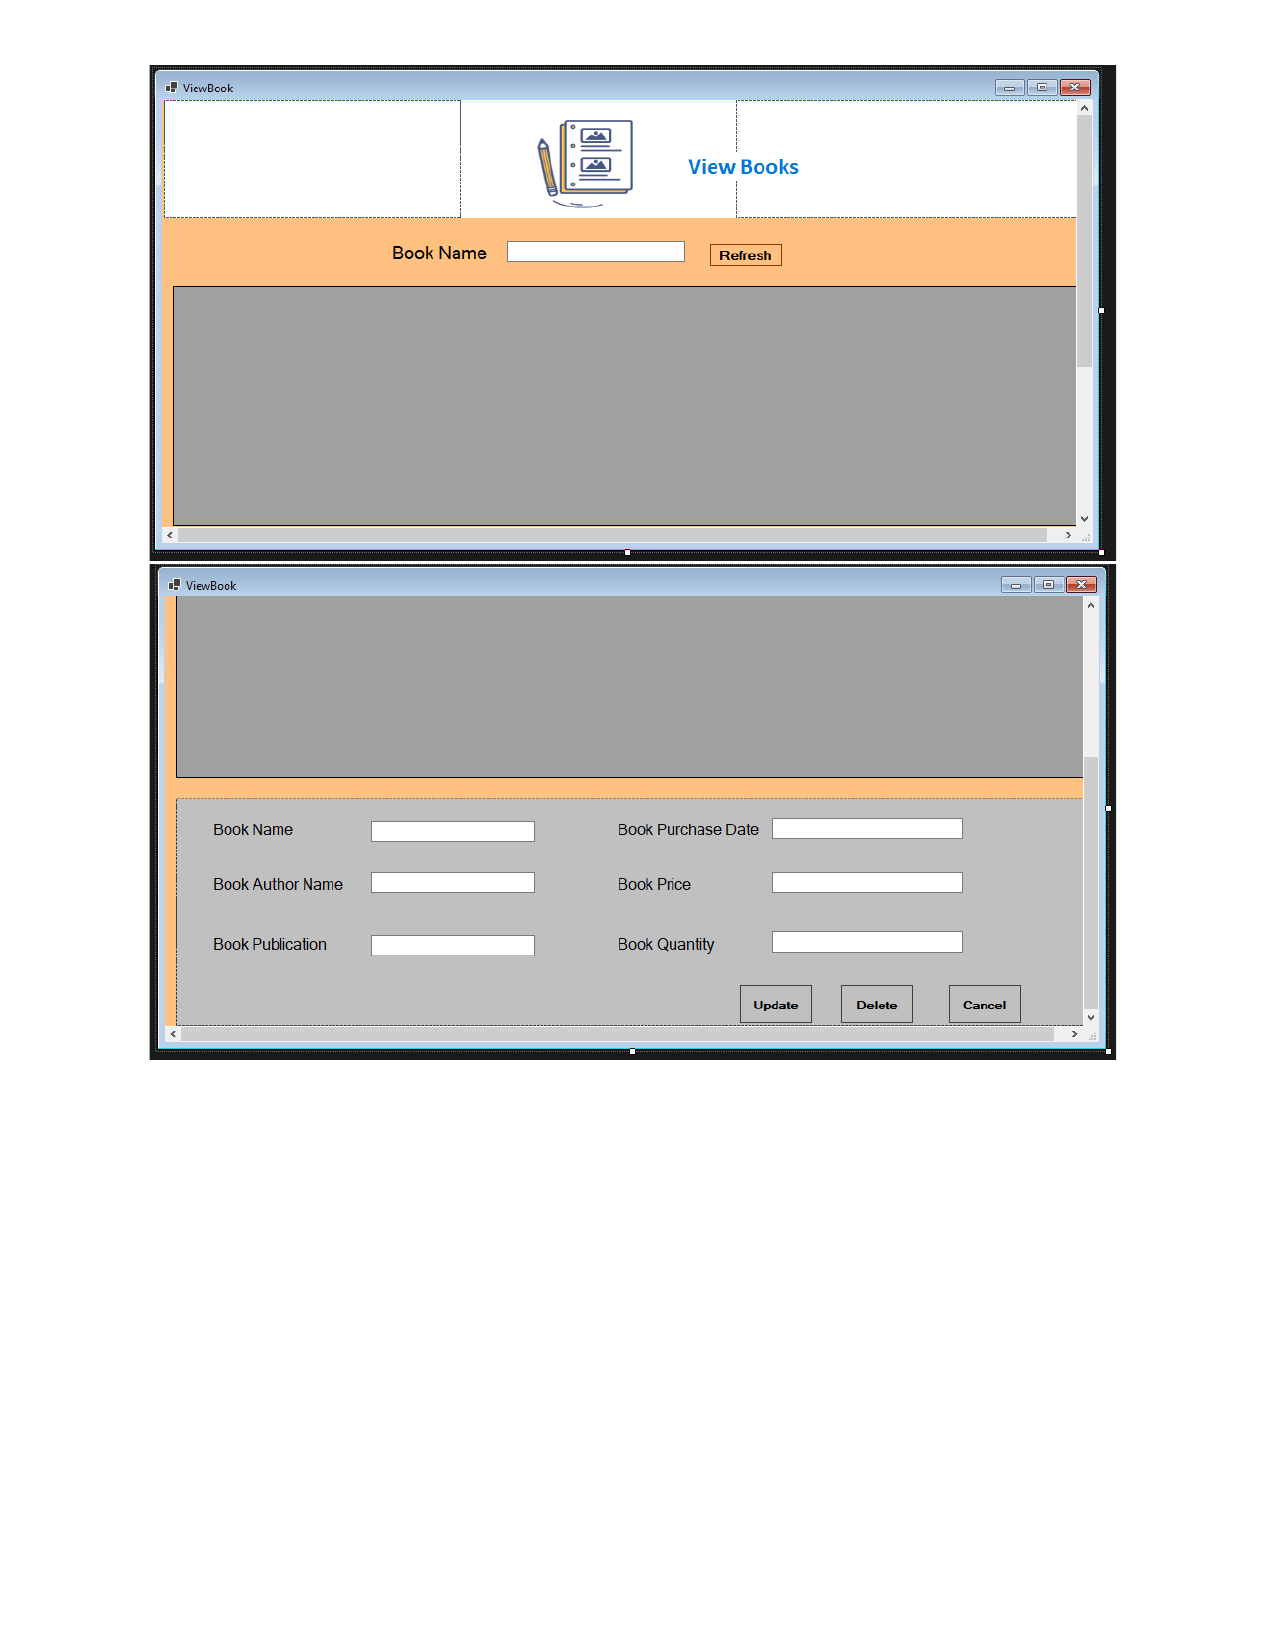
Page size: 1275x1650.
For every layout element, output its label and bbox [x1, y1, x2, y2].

picture [149, 564, 1117, 1060]
picture [149, 65, 1117, 561]
